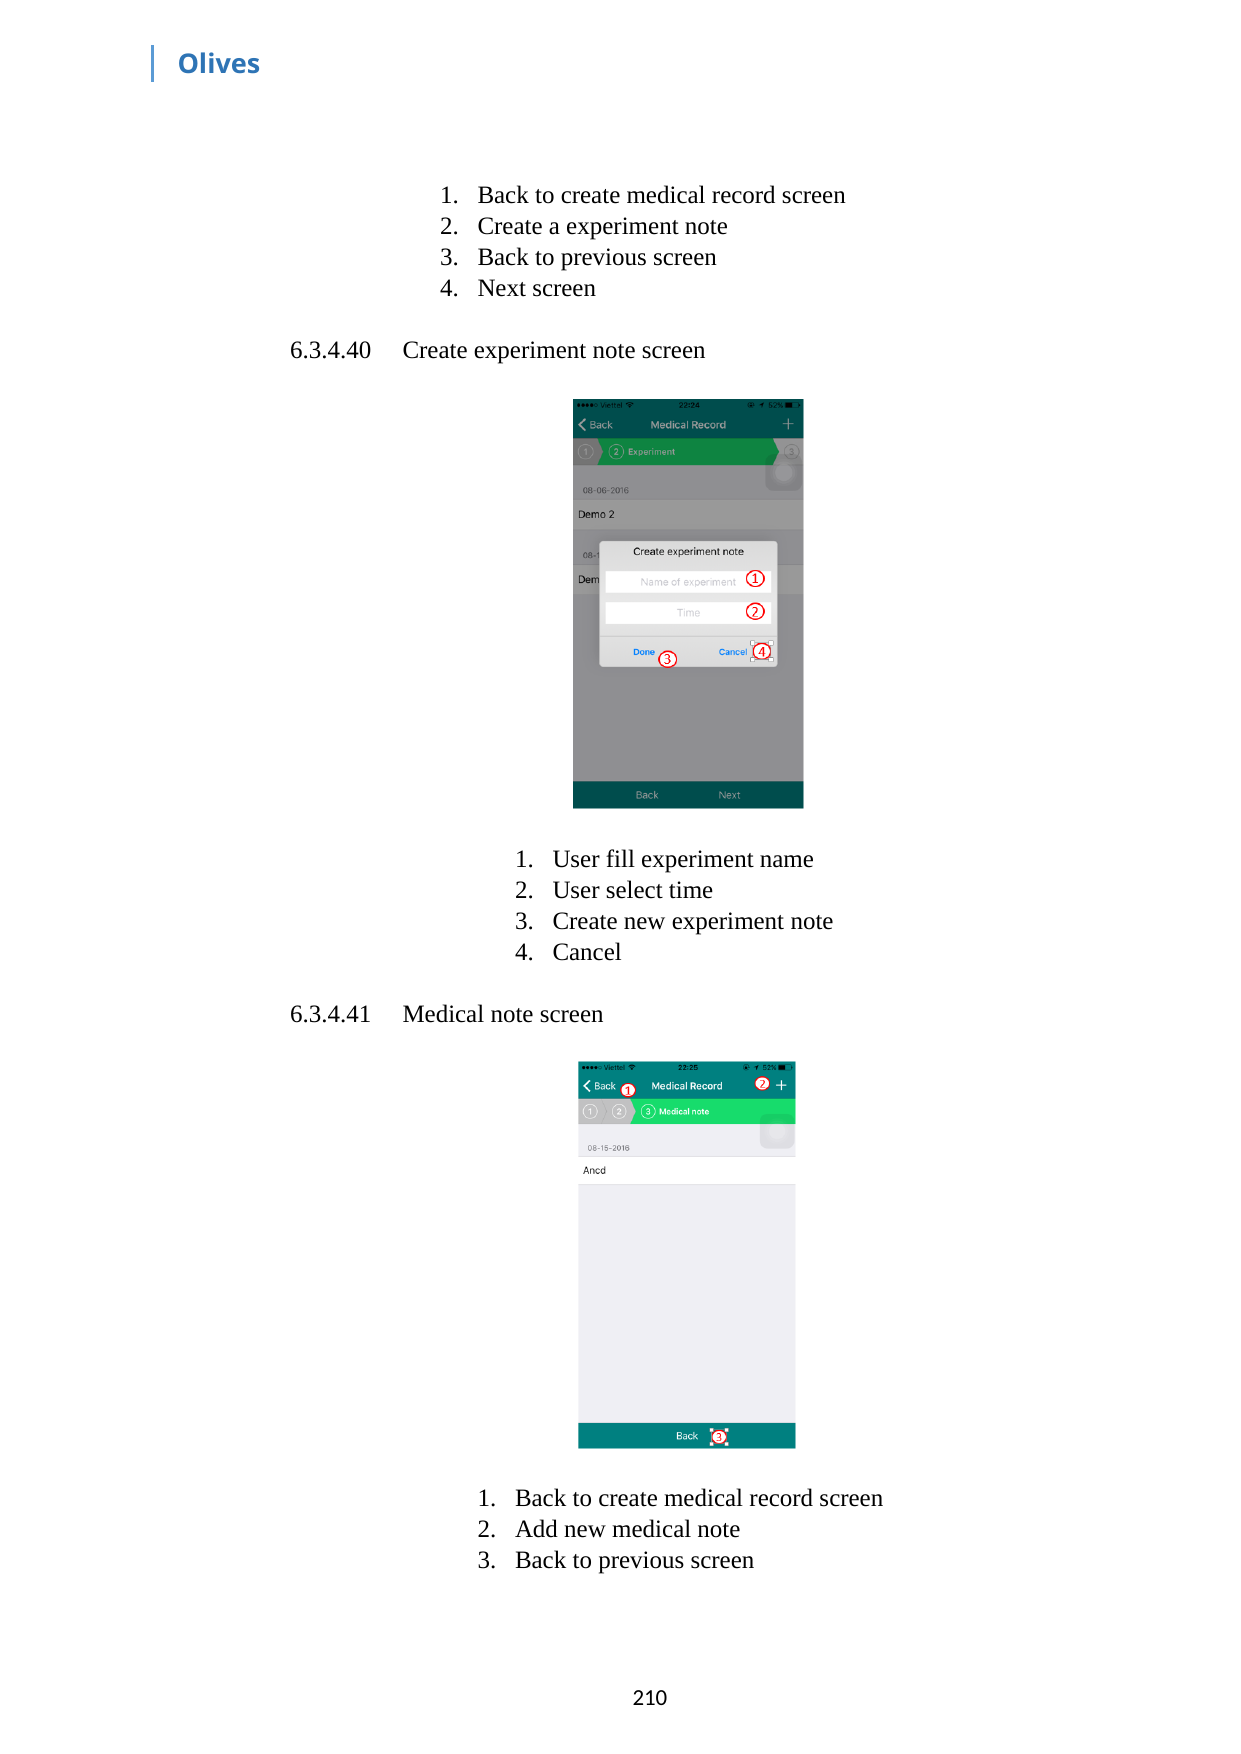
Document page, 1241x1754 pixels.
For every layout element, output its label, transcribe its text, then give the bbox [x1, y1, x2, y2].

picture [569, 397, 805, 811]
list Create new experiment note [515, 906, 1122, 934]
list User select time [515, 875, 1122, 903]
list Medical note screen [290, 999, 1122, 1028]
list Add new medical note [477, 1514, 1122, 1543]
picture [578, 1061, 796, 1450]
list Back to previous screen [477, 1545, 1122, 1574]
list Back to create medical record screen [440, 180, 1122, 209]
list Back to previous screen [440, 242, 1122, 271]
list Next screen [440, 273, 1122, 302]
list Create a experiment note [440, 211, 1122, 240]
list Cancel [515, 937, 1122, 966]
list Back to create medical record screen [477, 1483, 1122, 1512]
list User fill experiment name [515, 844, 1122, 872]
list Create experiment note screen [290, 335, 1122, 364]
